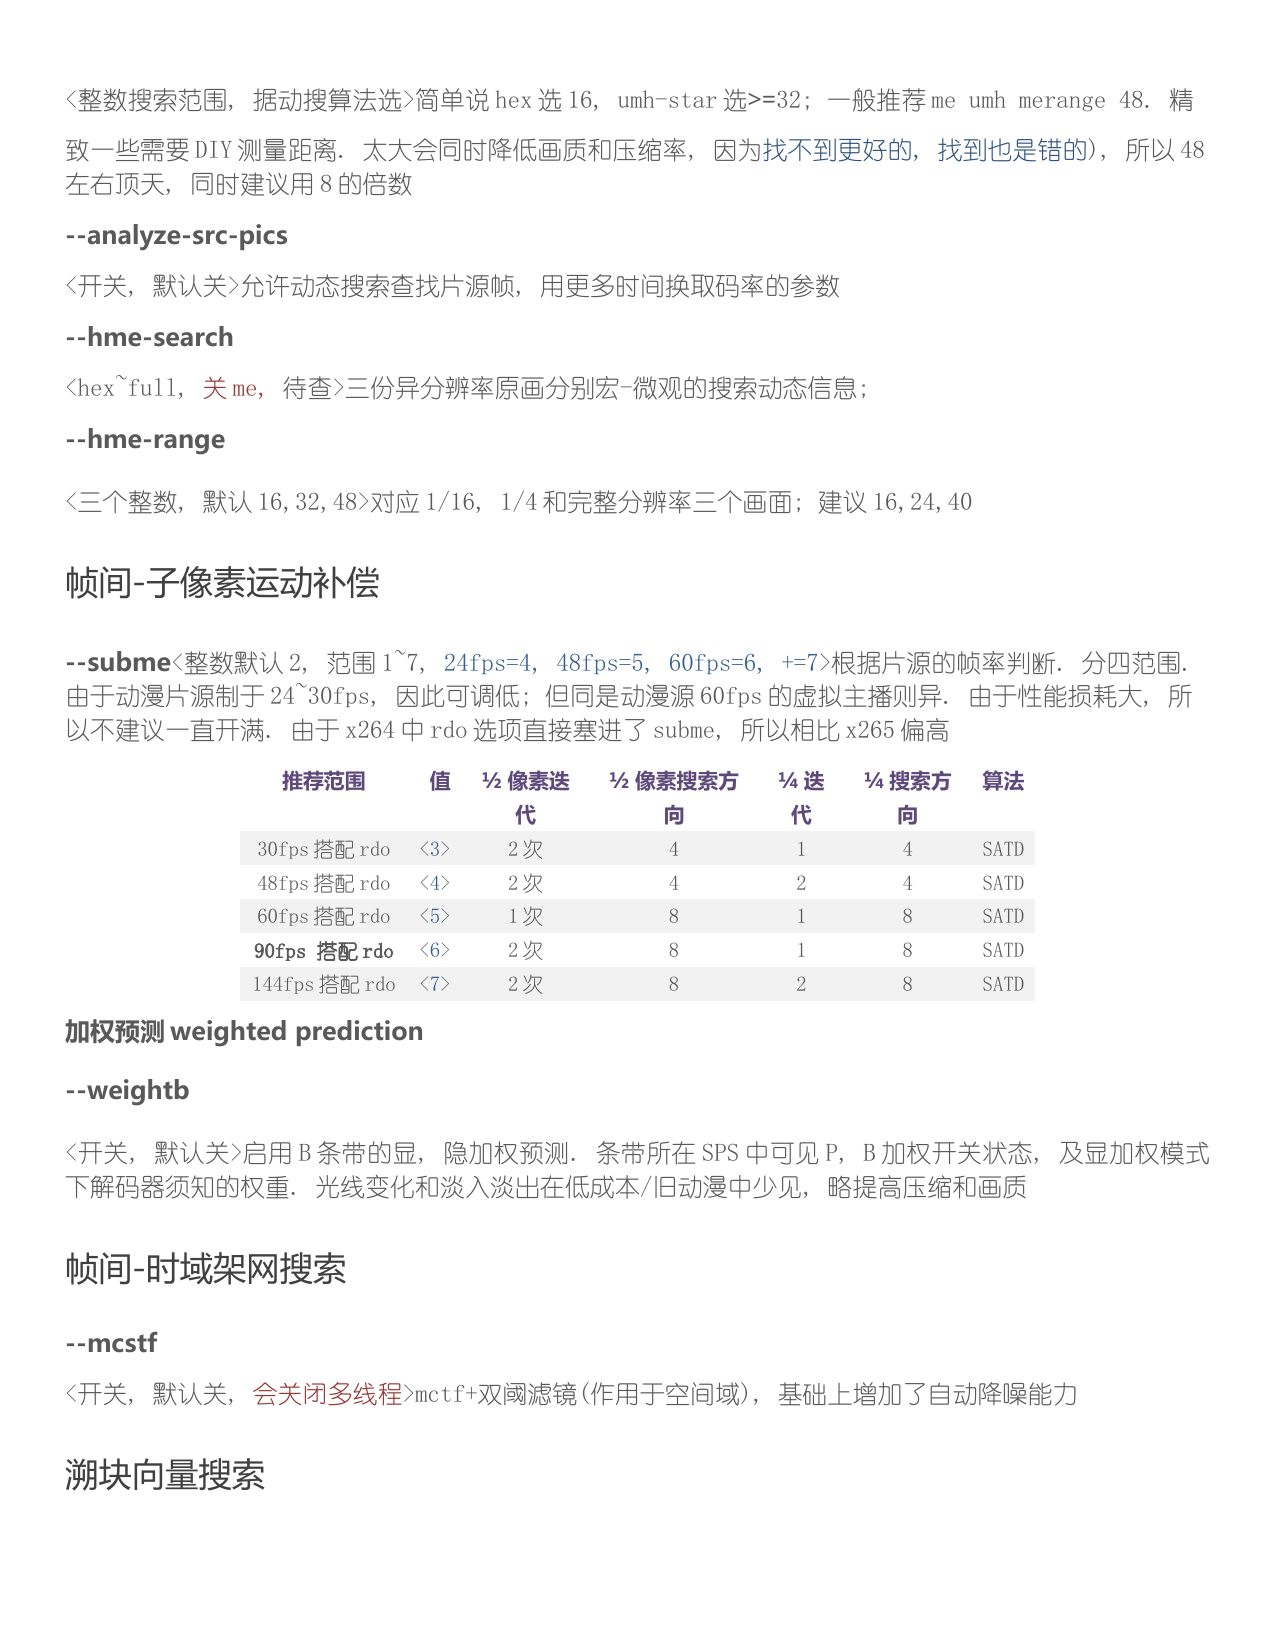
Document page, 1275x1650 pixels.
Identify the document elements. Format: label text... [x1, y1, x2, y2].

text --analyze-src-pics [65, 217, 1210, 251]
table_cell 4 [844, 865, 971, 899]
table_cell 30fps搭配rdo [240, 831, 408, 865]
table_cell SATD [971, 831, 1035, 865]
table_cell 90fps 搭配rdo [240, 933, 408, 967]
table_cell <6> [408, 933, 462, 967]
table_cell 2 [758, 967, 844, 1001]
table_cell <5> [408, 899, 462, 933]
table_header 推荐范围 [240, 763, 408, 831]
text <整数搜索范围, 据动搜算法选>简单说hex选16, umh-star选>=32; 一般推荐me umh merange 48. 精致一些需要DIY测量距离. 太大会同时降低画质和压缩率, 因为找不到更好的, 找到也是错的), 所以48左右顶天, 同时建议用8的倍数 [65, 64, 1210, 200]
text --subme<整数默认2, 范围1~7, 24fps=4, 48fps=5, 60fps=6, +=7>根据片源的帧率判断. 分四范围. 由于动漫片源制于24~30fps, 因此可调低; 但同是动漫源60fps的虚拟主播则异. 由于性能损耗大, 所以不建议一直开满. 由于x264中rdo选项直接塞进了subme, 所以相比x265偏高 [65, 644, 1210, 746]
table_cell 8 [844, 933, 971, 967]
table_cell 144fps搭配rdo [240, 967, 408, 1001]
table_cell 8 [589, 933, 758, 967]
table_cell 1 [758, 899, 844, 933]
text <hex~full, 关me, 待查>三份异分辨率原画分别宏-微观的搜索动态信息; [65, 370, 1210, 404]
table_cell <3> [408, 831, 462, 865]
text --weightb [65, 1072, 1210, 1106]
table_cell 2次 [462, 865, 589, 899]
text <开关, 默认关>启用B条带的显, 隐加权预测. 条带所在SPS中可见P, B加权开关状态, 及显加权模式下解码器须知的权重. 光线变化和淡入淡出在低成本/旧动漫中少见, 略提高压缩和画质 [65, 1136, 1210, 1203]
table_cell 2次 [462, 933, 589, 967]
table_cell SATD [971, 967, 1035, 1001]
table_cell 8 [844, 899, 971, 933]
table_header ¼搜索方向 [844, 763, 971, 831]
table_cell <7> [408, 967, 462, 1001]
text --hme-range [65, 421, 1210, 455]
table_cell 1 [758, 933, 844, 967]
table_header ½像素搜索方向 [589, 763, 758, 831]
text --mcstf [65, 1326, 1210, 1359]
table_cell 4 [589, 831, 758, 865]
table_cell 8 [844, 967, 971, 1001]
table_cell 2次 [462, 967, 589, 1001]
table_cell 48fps搭配rdo [240, 865, 408, 899]
subtitle 溯块向量搜索 [65, 1440, 1210, 1508]
table_cell 1次 [462, 899, 589, 933]
text <三个整数, 默认16,32,48>对应1/16, 1/4和完整分辨率三个画面; 建议16,24,40 [65, 484, 1210, 518]
text --hme-search [65, 319, 1210, 353]
table_cell 4 [589, 865, 758, 899]
subtitle 帧间-时域架网搜索 [65, 1233, 1210, 1301]
subtitle 帧间-子像素运动补偿 [65, 547, 1210, 615]
table_cell 8 [589, 967, 758, 1001]
text <开关, 默认关, 会关闭多线程>mctf+双阈滤镜(作用于空间域), 基础上增加了自动降噪能力 [65, 1377, 1210, 1411]
text <开关, 默认关>允许动态搜索查找片源帧, 用更多时间换取码率的参数 [65, 268, 1210, 302]
table_header 值 [408, 763, 462, 831]
table_cell SATD [971, 865, 1035, 899]
table_cell 1 [758, 831, 844, 865]
table_header ¼迭代 [758, 763, 844, 831]
table_cell <4> [408, 865, 462, 899]
table_cell 4 [844, 831, 971, 865]
table_cell 60fps搭配rdo [240, 899, 408, 933]
table_header 算法 [971, 763, 1035, 831]
subtitle 加权预测weighted prediction [65, 1013, 1210, 1047]
table_header ½像素迭代 [462, 763, 589, 831]
table_cell SATD [971, 899, 1035, 933]
table_cell 2 [758, 865, 844, 899]
table_cell 8 [589, 899, 758, 933]
table_cell 2次 [462, 831, 589, 865]
table_cell SATD [971, 933, 1035, 967]
